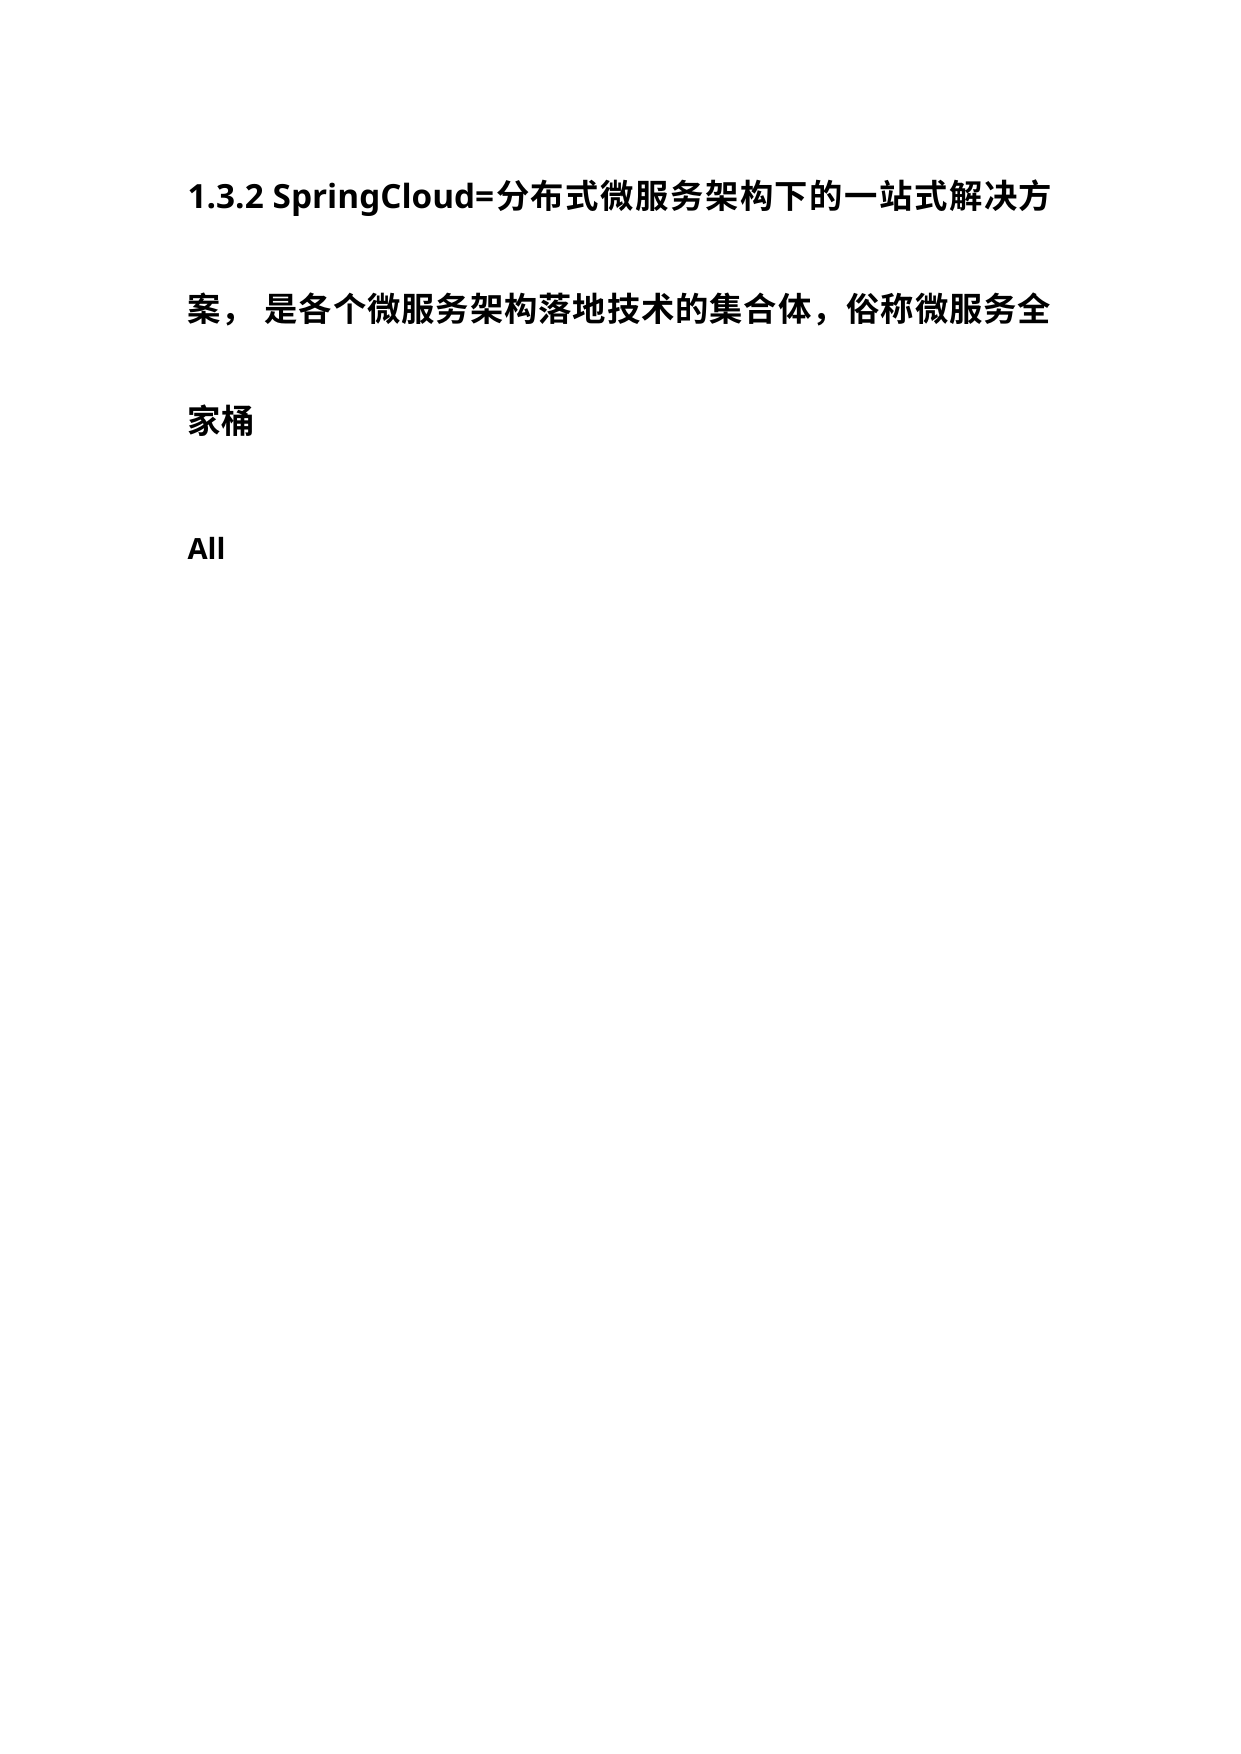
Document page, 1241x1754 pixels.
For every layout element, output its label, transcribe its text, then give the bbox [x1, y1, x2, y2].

text All [187, 516, 1053, 581]
text SpringCloud=分布式微服务架构下的一站式解决方案， 是各个微服务架构落地技术的集合体，俗称微服务全家桶 [187, 162, 1053, 452]
